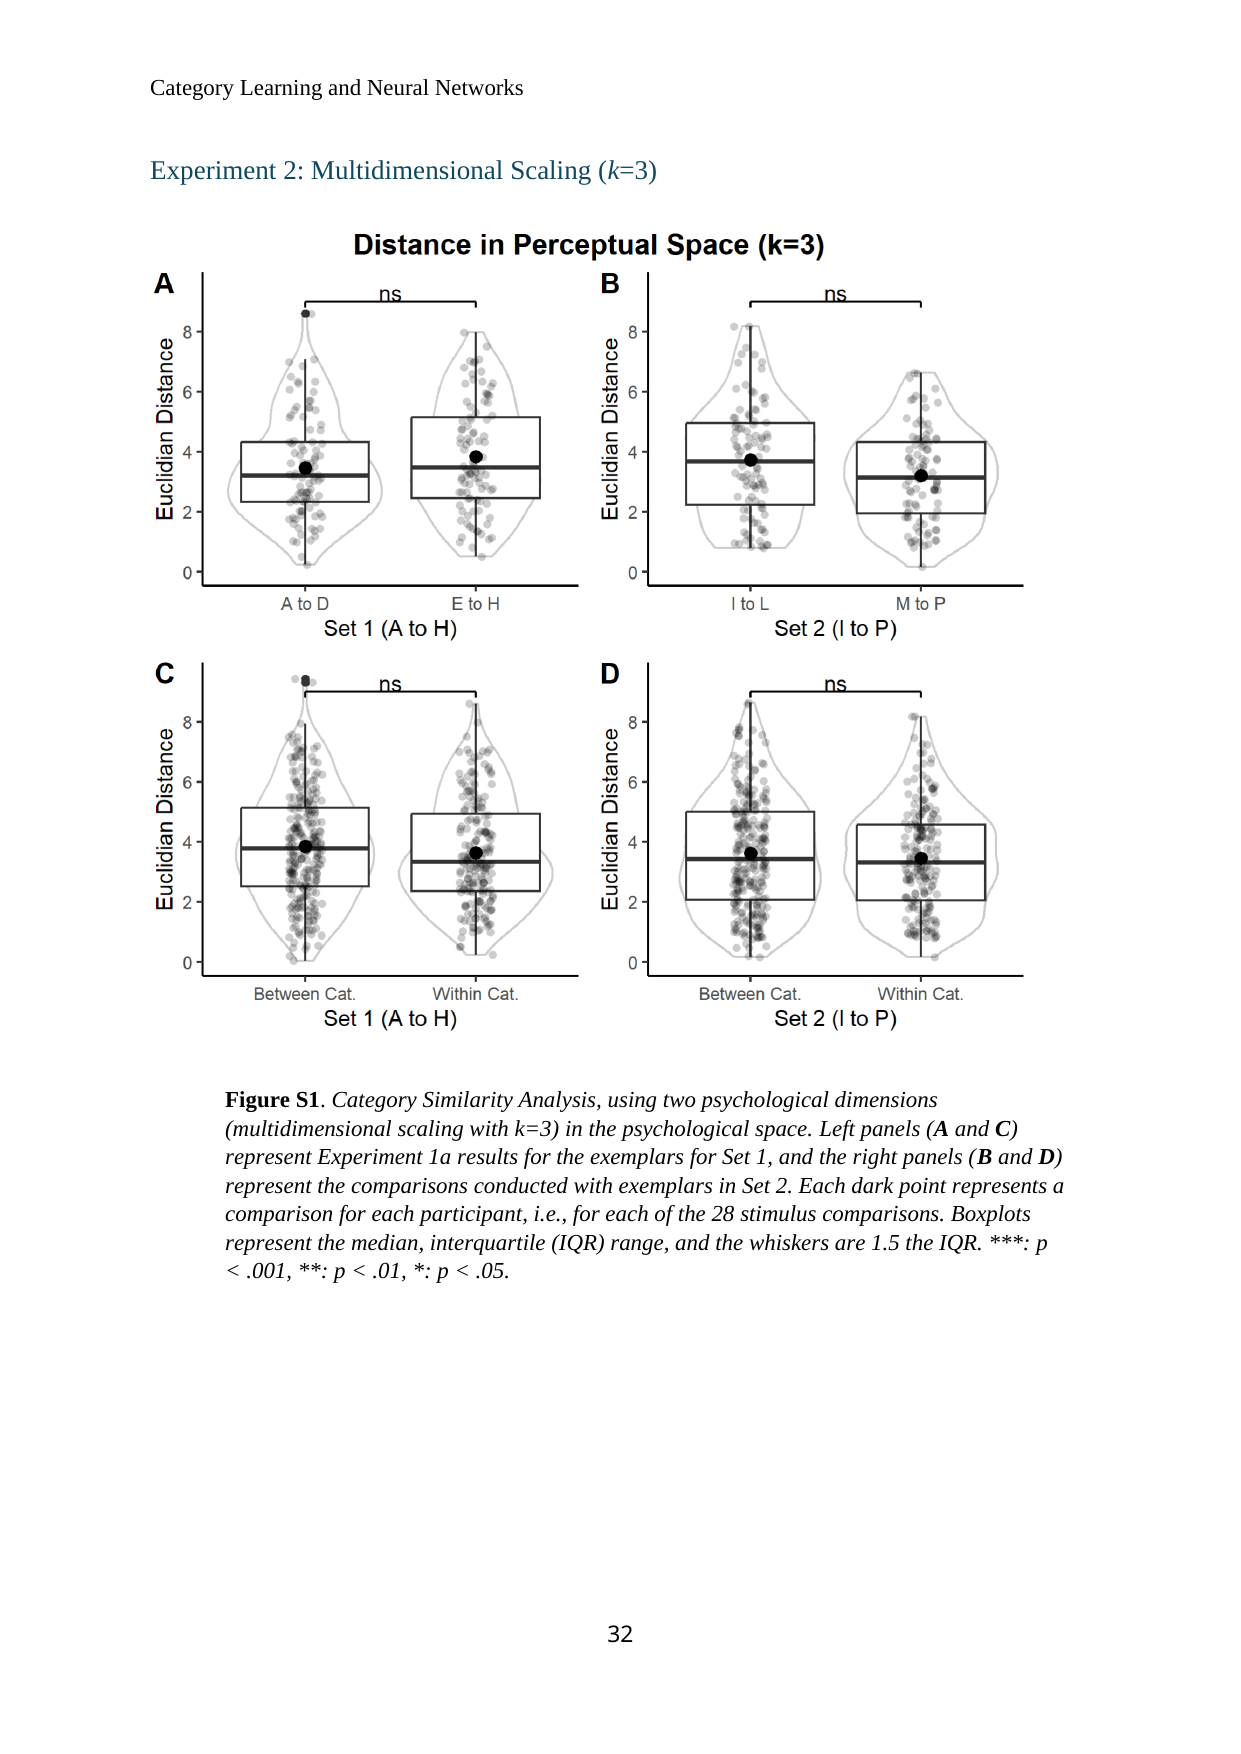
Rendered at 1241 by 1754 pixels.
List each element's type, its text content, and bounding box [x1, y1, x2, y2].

subtitle Experiment 2: Multidimensional Scaling (k=3) [150, 154, 1090, 185]
text Figure S1. Category Similarity Analysis, using two psychological dimensions (multidimensional scaling with k=3) in the psychological space. Left panels (A and C) represent Experiment 1a results for the exemplars for Set 1, and the right panels (B and D) represent the comparisons conducted with exemplars in Set 2. Each dark point represents a comparison for each participant, i.e., for each of the 28 stimulus comparisons. Boxplots represent the median, interquartile (IQR) range, and the whiskers are 1.5 the IQR. ***: p < .001, **: p < .01, *: p < .05. [225, 1087, 1090, 1283]
picture [150, 232, 1026, 1034]
